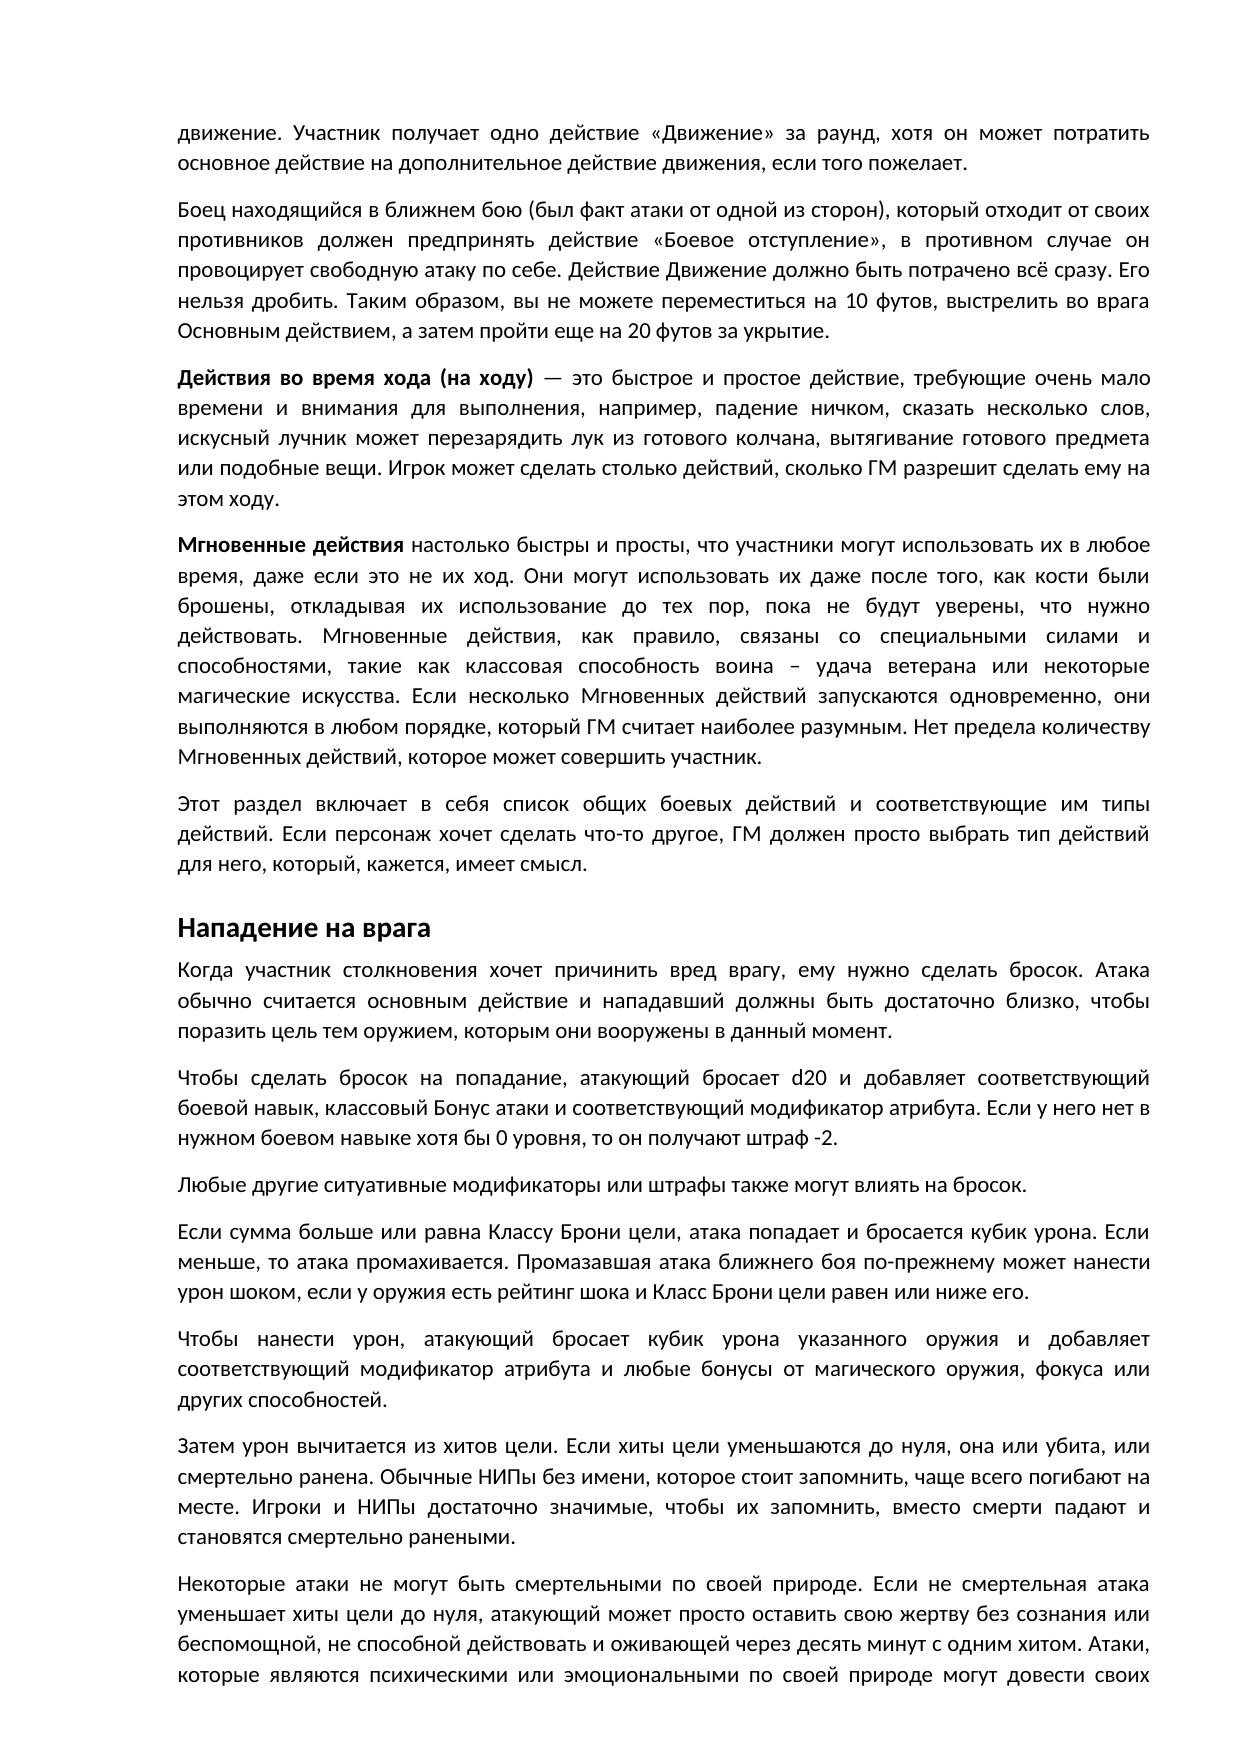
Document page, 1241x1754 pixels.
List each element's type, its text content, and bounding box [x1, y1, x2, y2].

text Если сумма больше или равна Классу Брони цели, атака попадает и бросается кубик урона. Если меньше, то атака промахивается. Промазавшая атака ближнего боя по-прежнему может нанести урон шоком, если у оружия есть рейтинг шока и Класс Брони цели равен или ниже его. [177, 1217, 1152, 1305]
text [177, 1569, 1152, 1688]
text Этот раздел включает в себя список общих боевых действий и соответствующие им типы действий. Если персонаж хочет сделать что-то другое, ГМ должен просто выбрать тип действий для него, который, кажется, имеет смысл. [177, 789, 1152, 877]
text Любые другие ситуативные модификаторы или штрафы также могут влиять на бросок. [177, 1170, 1152, 1198]
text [177, 118, 1152, 176]
text Боец находящийся в ближнем бою (был факт атаки от одной из сторон), который отходит от своих противников должен предпринять действие «Боевое отступление», в противном случае он провоцирует свободную атаку по себе. Действие Движение должно быть потрачено всё сразу. Его нельзя дробить. Таким образом, вы не можете переместиться на 10 футов, выстрелить во врага Основным действием, а затем пройти еще на 20 футов за укрытие. [177, 195, 1152, 344]
text Действия во время хода (на ходу) — это быстрое и простое действие, требующие очень мало времени и внимания для выполнения, например, падение ничком, сказать несколько слов, искусный лучник может перезарядить лук из готового колчана, вытягивание готового предмета или подобные вещи. Игрок может сделать столько действий, сколько ГМ разрешит сделать ему на этом ходу. [177, 363, 1152, 512]
subtitle Нападение на врага [177, 909, 1152, 944]
text Когда участник столкновения хочет причинить вред врагу, ему нужно сделать бросок. Атака обычно считается основным действие и нападавший должны быть достаточно близко, чтобы поразить цель тем оружием, которым они вооружены в данный момент. [177, 956, 1152, 1044]
text Чтобы сделать бросок на попадание, атакующий бросает d20 и добавляет соответствующий боевой навык, классовый Бонус атаки и соответствующий модификатор атрибута. Если у него нет в нужном боевом навыке хотя бы 0 уровня, то он получают штраф -2. [177, 1063, 1152, 1151]
text Затем урон вычитается из хитов цели. Если хиты цели уменьшаются до нуля, она или убита, или смертельно ранена. Обычные НИПы без имени, которое стоит запомнить, чаще всего погибают на месте. Игроки и НИПы достаточно значимые, чтобы их запомнить, вместо смерти падают и становятся смертельно ранеными. [177, 1432, 1152, 1550]
text Чтобы нанести урон, атакующий бросает кубик урона указанного оружия и добавляет соответствующий модификатор атрибута и любые бонусы от магического оружия, фокуса или других способностей. [177, 1324, 1152, 1413]
text Мгновенные действия настолько быстры и просты, что участники могут использовать их в любое время, даже если это не их ход. Они могут использовать их даже после того, как кости были брошены, откладывая их использование до тех пор, пока не будут уверены, что нужно действовать. Мгновенные действия, как правило, связаны со специальными силами и способностями, такие как классовая способность воина – удача ветерана или некоторые магические искусства. Если несколько Мгновенных действий запускаются одновременно, они выполняются в любом порядке, который ГМ считает наиболее разумным. Нет предела количеству Мгновенных действий, которое может совершить участник. [177, 531, 1152, 770]
